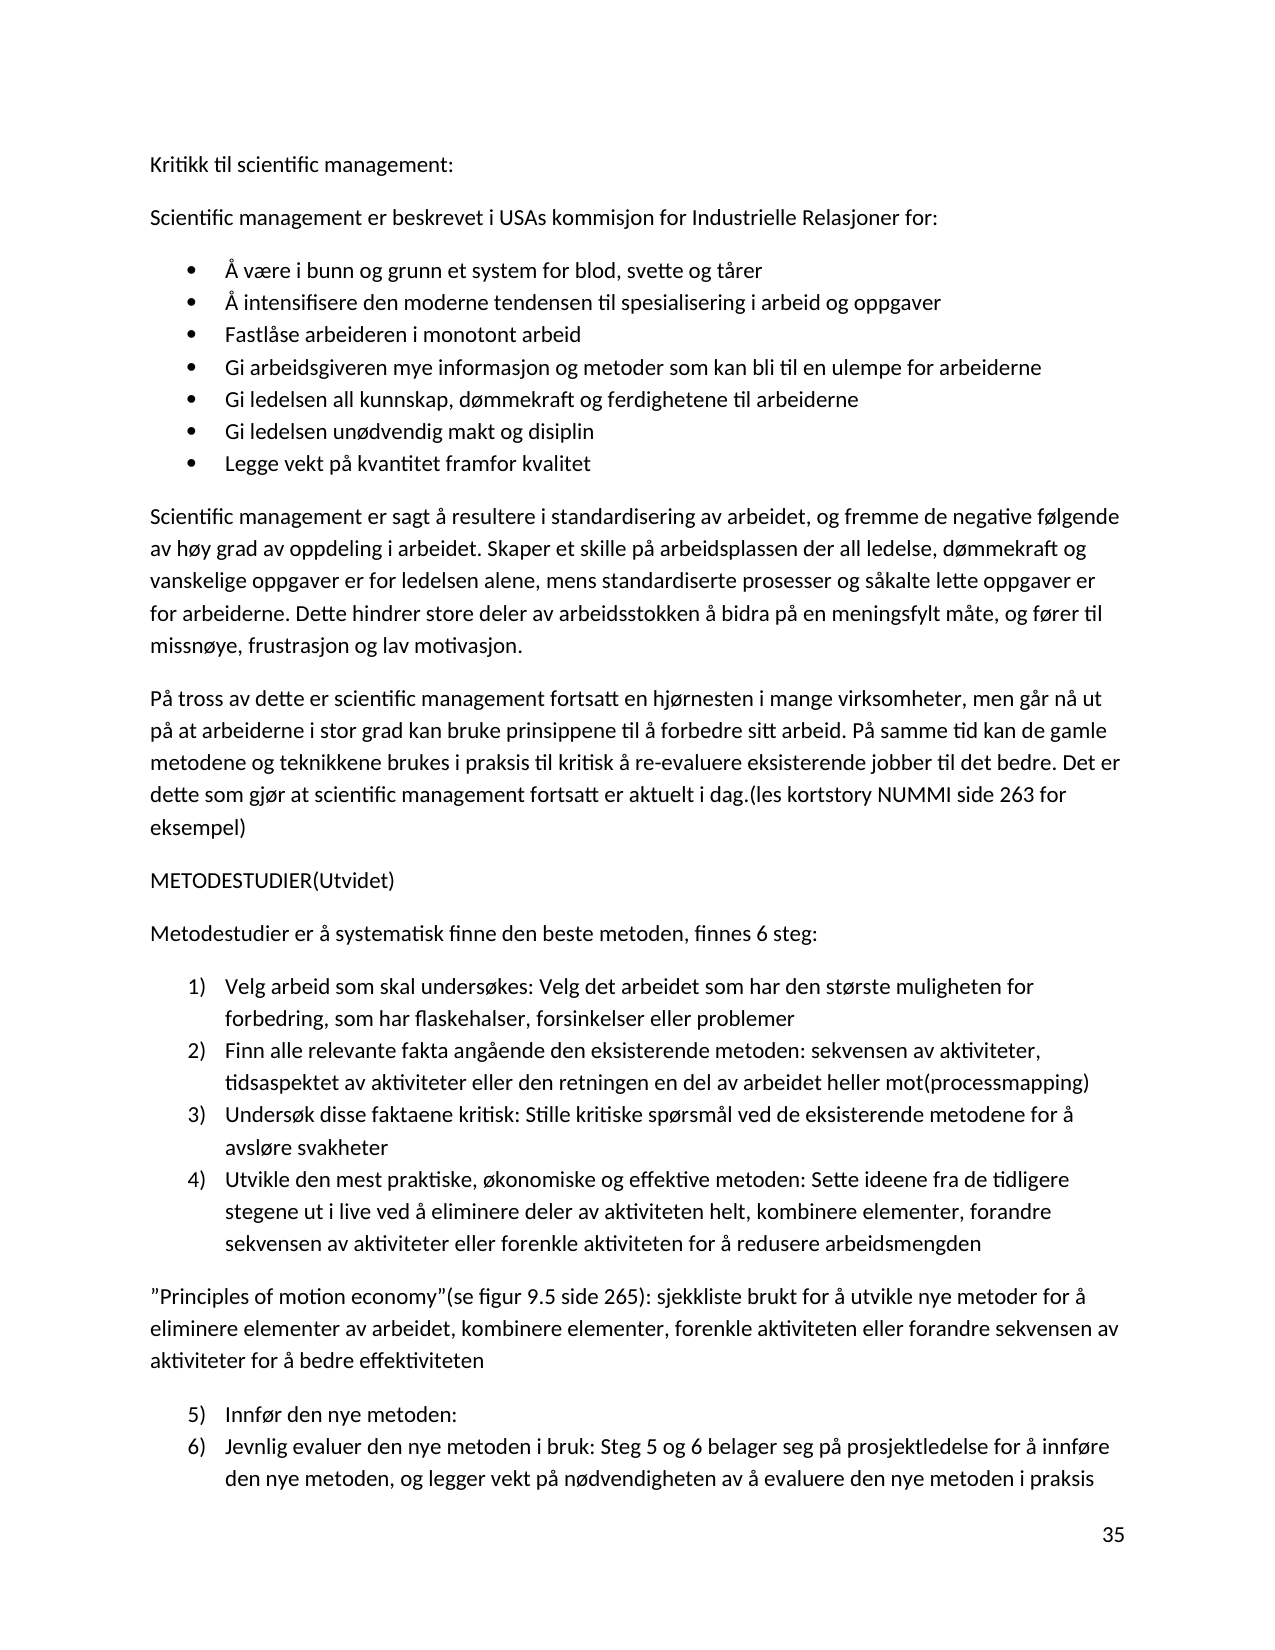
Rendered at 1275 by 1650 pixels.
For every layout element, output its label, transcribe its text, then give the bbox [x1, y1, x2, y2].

list Utvikle den mest praktiske, økonomiske og effektive metoden: Sette ideene fra de tidligere stegene ut i live ved å eliminere deler av aktiviteten helt, kombinere elementer, forandre sekvensen av aktiviteter eller forenkle aktiviteten for å redusere arbeidsmengden [187, 1165, 1125, 1257]
list Finn alle relevante fakta angående den eksisterende metoden: sekvensen av aktiviteter, tidsaspektet av aktiviteter eller den retningen en del av arbeidet heller mot(processmapping) [187, 1036, 1125, 1096]
text Kritikk til scientific management: [150, 150, 1125, 178]
list Å intensifisere den moderne tendensen til spesialisering i arbeid og oppgaver [187, 288, 1125, 316]
list Legge vekt på kvantitet framfor kvalitet [187, 449, 1125, 477]
list Gi arbeidsgiveren mye informasjon og metoder som kan bli til en ulempe for arbeiderne [187, 353, 1125, 381]
text På tross av dette er scientific management fortsatt en hjørnesten i mange virksomheter, men går nå ut på at arbeiderne i stor grad kan bruke prinsippene til å forbedre sitt arbeid. På samme tid kan de gamle metodene og teknikkene brukes i praksis til kritisk å re-evaluere eksisterende jobber til det bedre. Det er dette som gjør at scientific management fortsatt er aktuelt i dag.(les kortstory NUMMI side 263 for eksempel) [150, 684, 1125, 841]
list Undersøk disse faktaene kritisk: Stille kritiske spørsmål ved de eksisterende metodene for å avsløre svakheter [187, 1101, 1125, 1161]
text Scientific management er beskrevet i USAs kommisjon for Industrielle Relasjoner for: [150, 203, 1125, 231]
text METODESTUDIER(Utvidet) [150, 866, 1125, 894]
text ”Principles of motion economy”(se figur 9.5 side 265): sjekkliste brukt for å utvikle nye metoder for å eliminere elementer av arbeidet, kombinere elementer, forenkle aktiviteten eller forandre sekvensen av aktiviteter for å bedre effektiviteten [150, 1282, 1125, 1375]
list Fastlåse arbeideren i monotont arbeid [187, 320, 1125, 348]
text Metodestudier er å systematisk finne den beste metoden, finnes 6 steg: [150, 919, 1125, 947]
list Velg arbeid som skal undersøkes: Velg det arbeidet som har den største muligheten for forbedring, som har flaskehalser, forsinkelser eller problemer [187, 972, 1125, 1032]
list Jevnlig evaluer den nye metoden i bruk: Steg 5 og 6 belager seg på prosjektledelse for å innføre den nye metoden, og legger vekt på nødvendigheten av å evaluere den nye metoden i praksis [187, 1432, 1125, 1492]
text Scientific management er sagt å resultere i standardisering av arbeidet, og fremme de negative følgende av høy grad av oppdeling i arbeidet. Skaper et skille på arbeidsplassen der all ledelse, dømmekraft og vanskelige oppgaver er for ledelsen alene, mens standardiserte prosesser og såkalte lette oppgaver er for arbeiderne. Dette hindrer store deler av arbeidsstokken å bidra på en meningsfylt måte, og fører til missnøye, frustrasjon og lav motivasjon. [150, 502, 1125, 659]
list Gi ledelsen all kunnskap, dømmekraft og ferdighetene til arbeiderne [187, 385, 1125, 413]
list Gi ledelsen unødvendig makt og disiplin [187, 417, 1125, 445]
list Å være i bunn og grunn et system for blod, svette og tårer [187, 256, 1125, 284]
list Innfør den nye metoden: [187, 1400, 1125, 1428]
